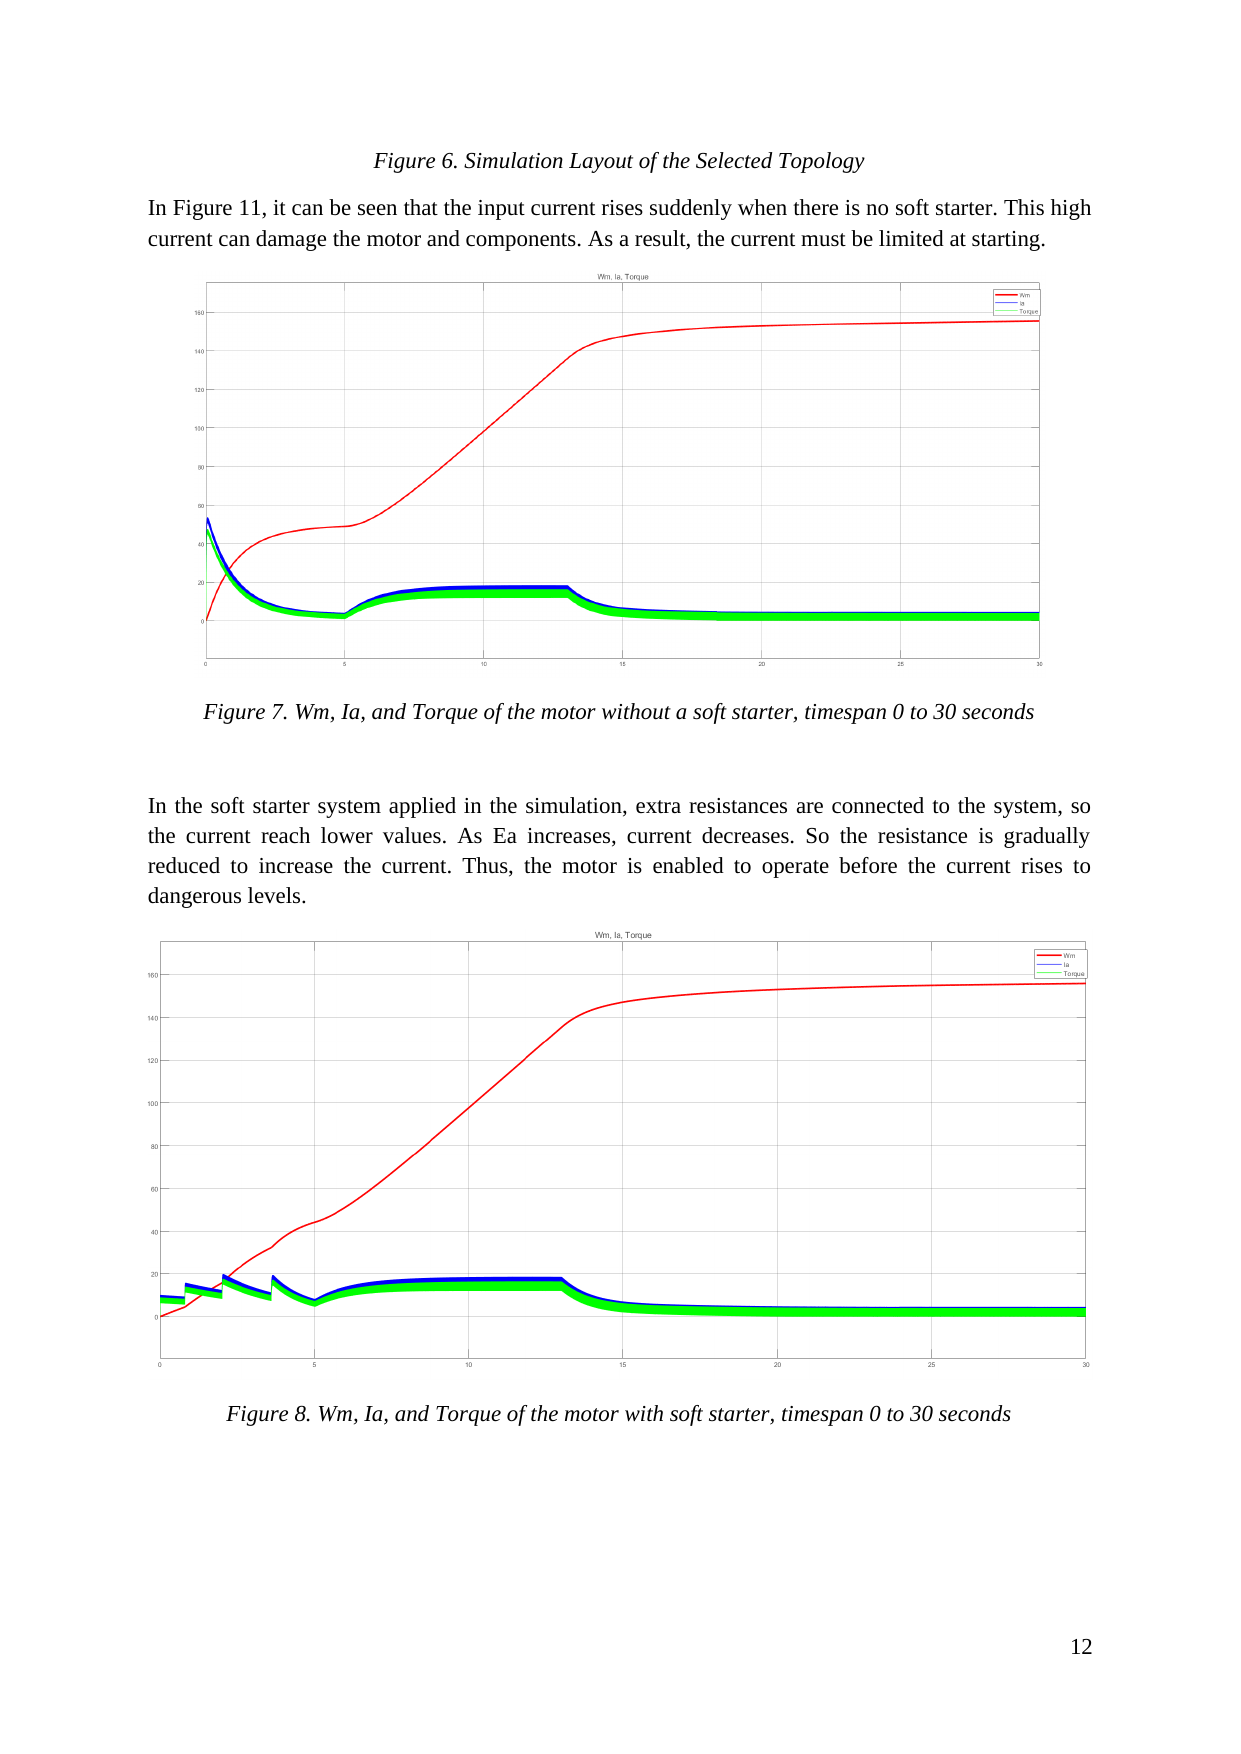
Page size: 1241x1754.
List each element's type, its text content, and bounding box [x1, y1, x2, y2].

text In the soft starter system applied in the simulation, extra resistances are connected to the system, so the current reach lower values. As Ea increases, current decreases. So the resistance is gradually reduced to increase the current. Thus, the motor is enabled to operate before the current rises to dangerous levels. [148, 792, 1093, 909]
picture [147, 929, 1093, 1380]
text Figure 6. Simulation Layout of the Selected Topology [148, 148, 1093, 174]
text Figure 8. Wm, Ia, and Torque of the motor with soft starter, timespan 0 to 30 seconds [148, 1400, 1093, 1426]
picture [194, 271, 1046, 678]
text Figure 7. Wm, Ia, and Torque of the motor without a soft starter, timespan 0 to 30 seconds [148, 698, 1093, 724]
text In Figure 11, it can be seen that the input current rises suddenly when there is no soft starter. This high current can damage the motor and components. As a result, the current must be limited at starting. [148, 194, 1093, 251]
